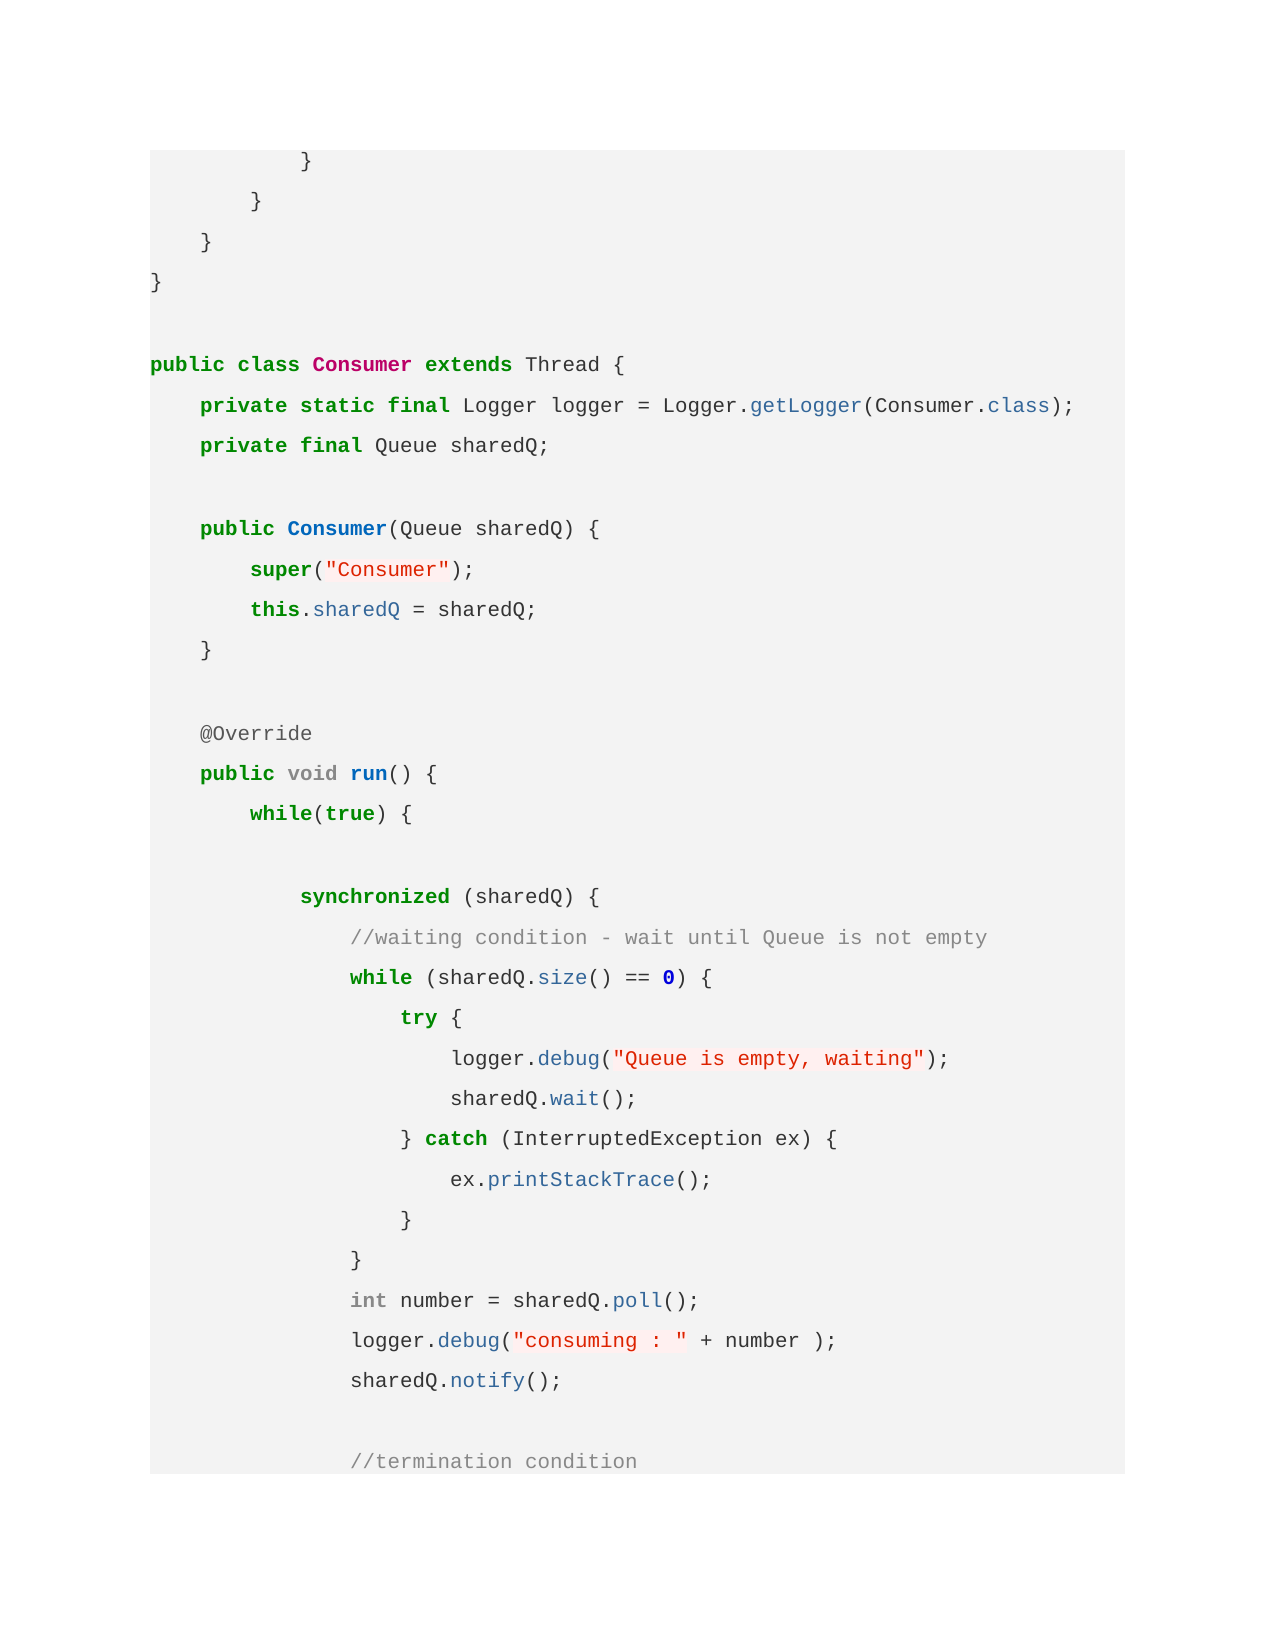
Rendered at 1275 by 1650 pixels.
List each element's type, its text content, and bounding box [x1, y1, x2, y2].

text this.sharedQ = sharedQ; [150, 599, 1125, 622]
text synchronized (sharedQ) { [150, 886, 1125, 910]
text public void run() { [150, 763, 1125, 786]
text } catch (InterruptedException ex) { [150, 1128, 1125, 1152]
text sharedQ.wait(); [150, 1088, 1125, 1112]
text public Consumer(Queue sharedQ) { [150, 518, 1125, 542]
text } [150, 1249, 1125, 1273]
text } [150, 1209, 1125, 1233]
text private static final Logger logger = Logger.getLogger(Consumer.class); [150, 394, 1125, 418]
text logger.debug("Queue is empty, waiting"); [925, 1048, 1125, 1071]
text //termination condition [150, 1451, 1125, 1474]
text } [150, 271, 1125, 294]
text logger.debug("consuming : " + number ); [150, 1330, 513, 1353]
text ex.printStackTrace(); [150, 1169, 1125, 1192]
text } [150, 190, 1125, 214]
text while (sharedQ.size() == 0) { [150, 967, 1125, 991]
text super("Consumer"); [150, 558, 1125, 582]
text sharedQ.notify(); [150, 1370, 1125, 1394]
text try { [150, 1007, 1125, 1031]
text } [150, 231, 1125, 254]
text public class Consumer extends Thread { [150, 354, 1125, 378]
text //waiting condition - wait until Queue is not empty [150, 927, 1125, 950]
text } [150, 150, 1125, 174]
text } [150, 639, 1125, 663]
text while(true) { [150, 803, 1125, 827]
text private final Queue sharedQ; [150, 435, 1125, 458]
text int number = sharedQ.poll(); [150, 1289, 1125, 1313]
text logger.debug("consuming : " + number ); [687, 1330, 1125, 1353]
text @Override [150, 722, 1125, 746]
text logger.debug("Queue is empty, waiting"); [150, 1048, 613, 1071]
